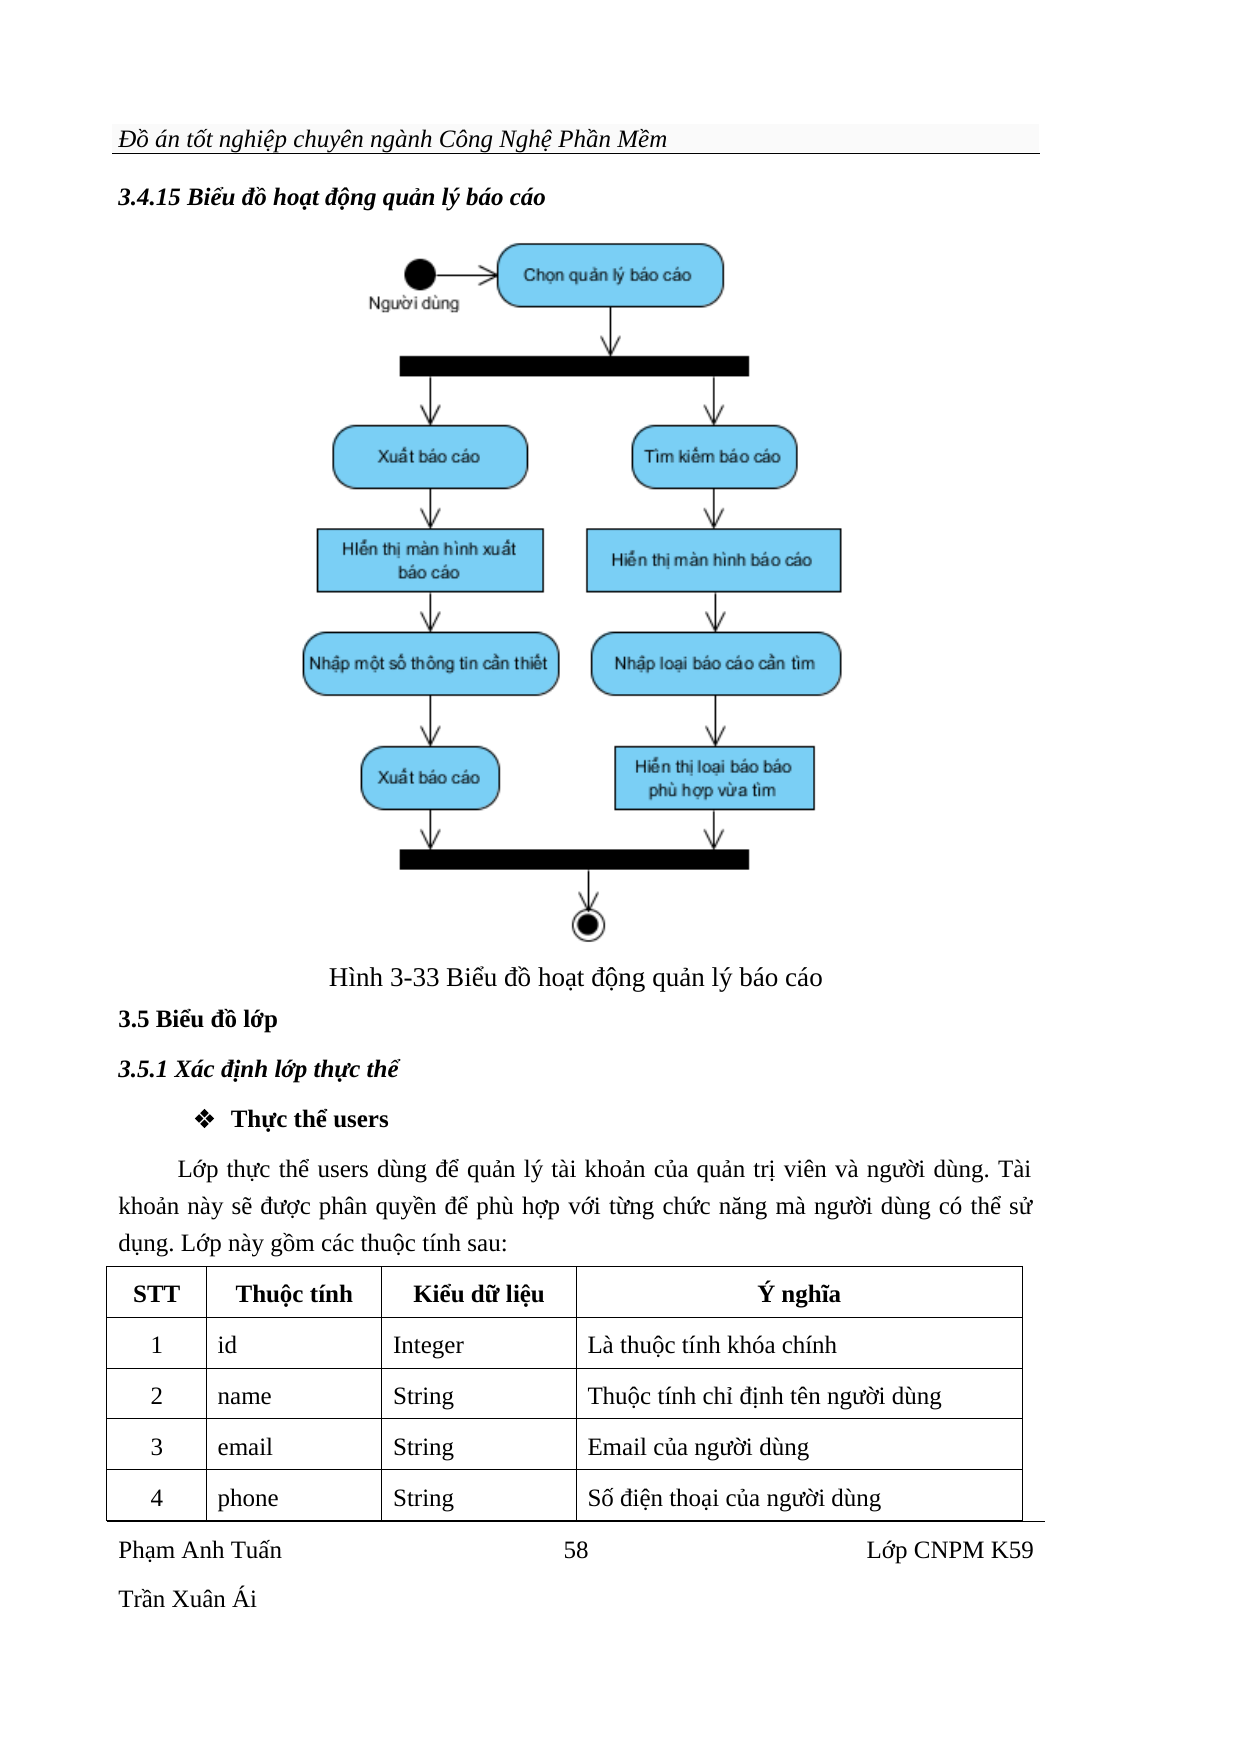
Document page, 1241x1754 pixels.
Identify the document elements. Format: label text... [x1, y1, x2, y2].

table_cell id [207, 1318, 381, 1367]
subtitle Biểu đồ hoạt động quản lý báo cáo [118, 182, 1033, 211]
table_cell 3 [107, 1419, 206, 1469]
text Lớp thực thể users dùng để quản lý tài khoản của quản trị viên và người dùng. Tài khoản này sẽ được phân quyền để phù hợp với từng chức năng mà người dùng có thể sử dụng. Lớp này gồm các thuộc tính sau: [118, 1154, 1033, 1257]
table_cell email [207, 1419, 381, 1469]
table_header STT [107, 1267, 206, 1317]
table_cell Email của người dùng [577, 1419, 1022, 1469]
table_cell 1 [107, 1318, 206, 1367]
subtitle Biểu đồ lớp [118, 1004, 1033, 1033]
table_header Thuộc tính [207, 1267, 381, 1317]
subtitle Xác định lớp thực thể [118, 1054, 1033, 1083]
table_header Ý nghĩa [577, 1267, 1022, 1317]
table_cell Thuộc tính chỉ định tên người dùng [577, 1369, 1022, 1418]
table_cell 4 [107, 1470, 206, 1520]
table_cell Là thuộc tính khóa chính [577, 1318, 1022, 1367]
table_cell Số điện thoại của người dùng [577, 1470, 1022, 1520]
table_cell Integer [382, 1318, 576, 1367]
list Thực thể users [193, 1104, 1033, 1133]
table_cell String [382, 1419, 576, 1469]
picture [292, 232, 859, 953]
table_cell name [207, 1369, 381, 1418]
table_cell 2 [107, 1369, 206, 1418]
table_cell String [382, 1369, 576, 1418]
table_cell String [382, 1470, 576, 1520]
table_header Kiểu dữ liệu [382, 1267, 576, 1317]
table_cell phone [207, 1470, 381, 1520]
